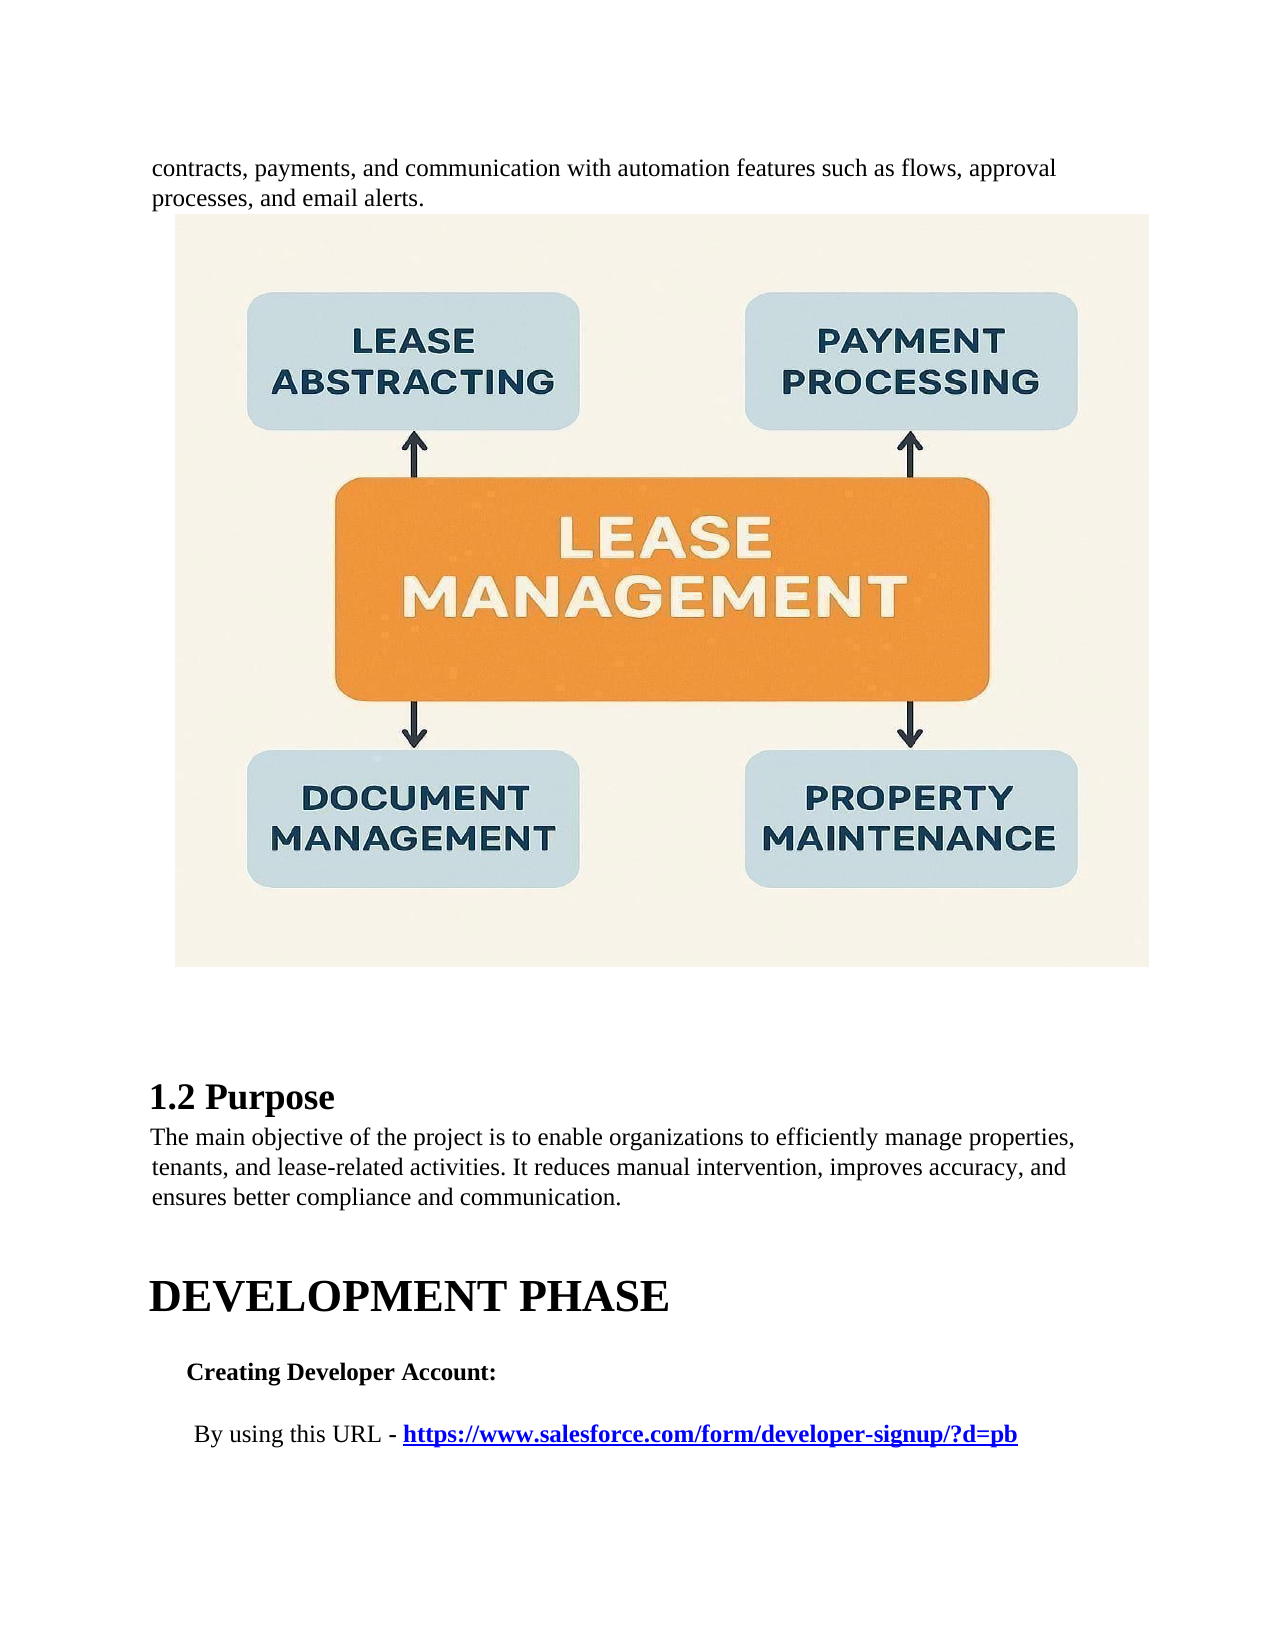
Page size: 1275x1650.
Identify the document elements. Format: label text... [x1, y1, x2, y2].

picture [175, 214, 1149, 967]
text By using this URL - https://www.salesforce.com/form/developer-signup/?d=pb [194, 1419, 1237, 1448]
text DEVELOPMENT PHASE [148, 1268, 1237, 1321]
subtitle Creating Developer Account: [186, 1357, 1237, 1386]
text contracts, payments, and communication with automation features such as flows, approval processes, and email alerts. [152, 153, 1072, 211]
text The main objective of the project is to enable organizations to efficiently manage properties, tenants, and lease-related activities. It reduces manual intervention, improves accuracy, and ensures better compliance and communication. [150, 1122, 1139, 1211]
subtitle Purpose [148, 1074, 1237, 1117]
